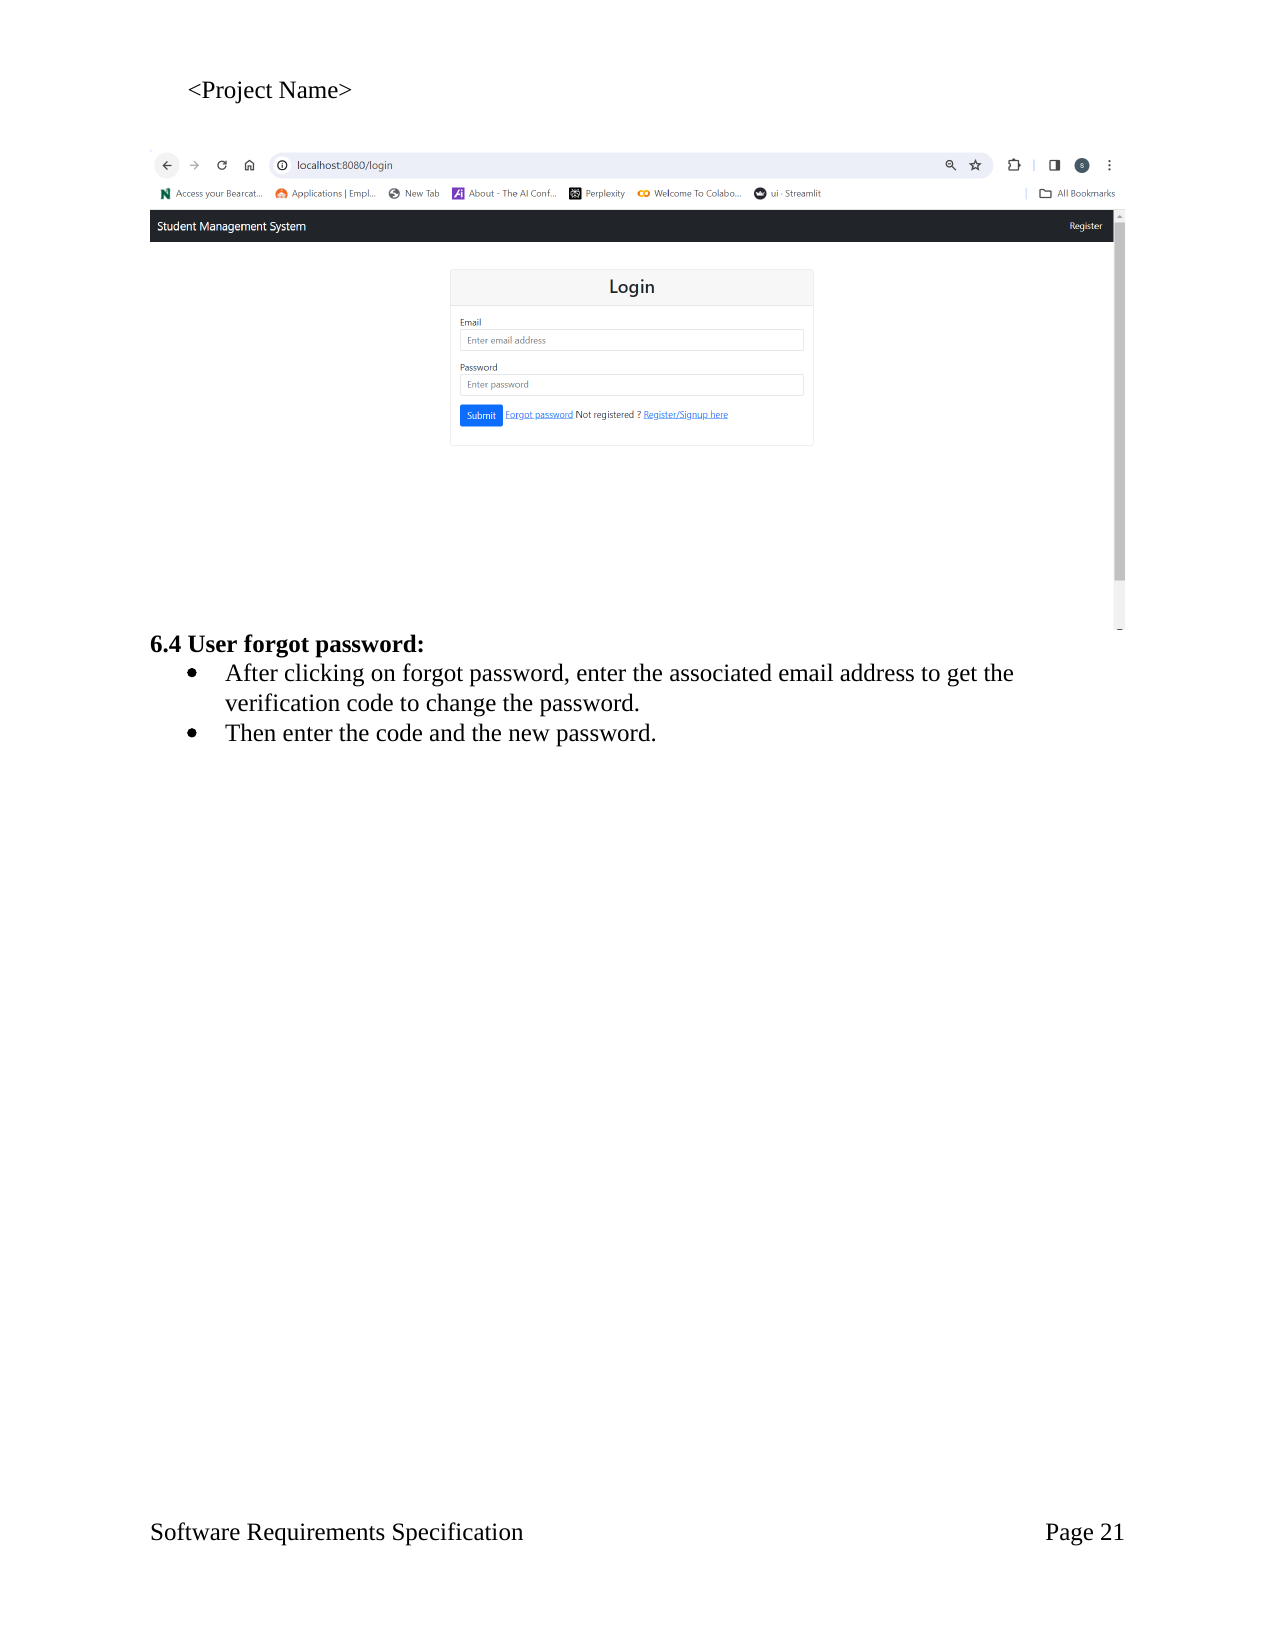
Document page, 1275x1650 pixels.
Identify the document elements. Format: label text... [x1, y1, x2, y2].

list After clicking on forgot password, enter the associated email address to get the verification code to change the password. [187, 658, 1125, 717]
list Then enter the code and the new password. [187, 718, 1125, 747]
picture [150, 150, 1125, 630]
text 6.4 User forgot password: [150, 630, 1125, 658]
